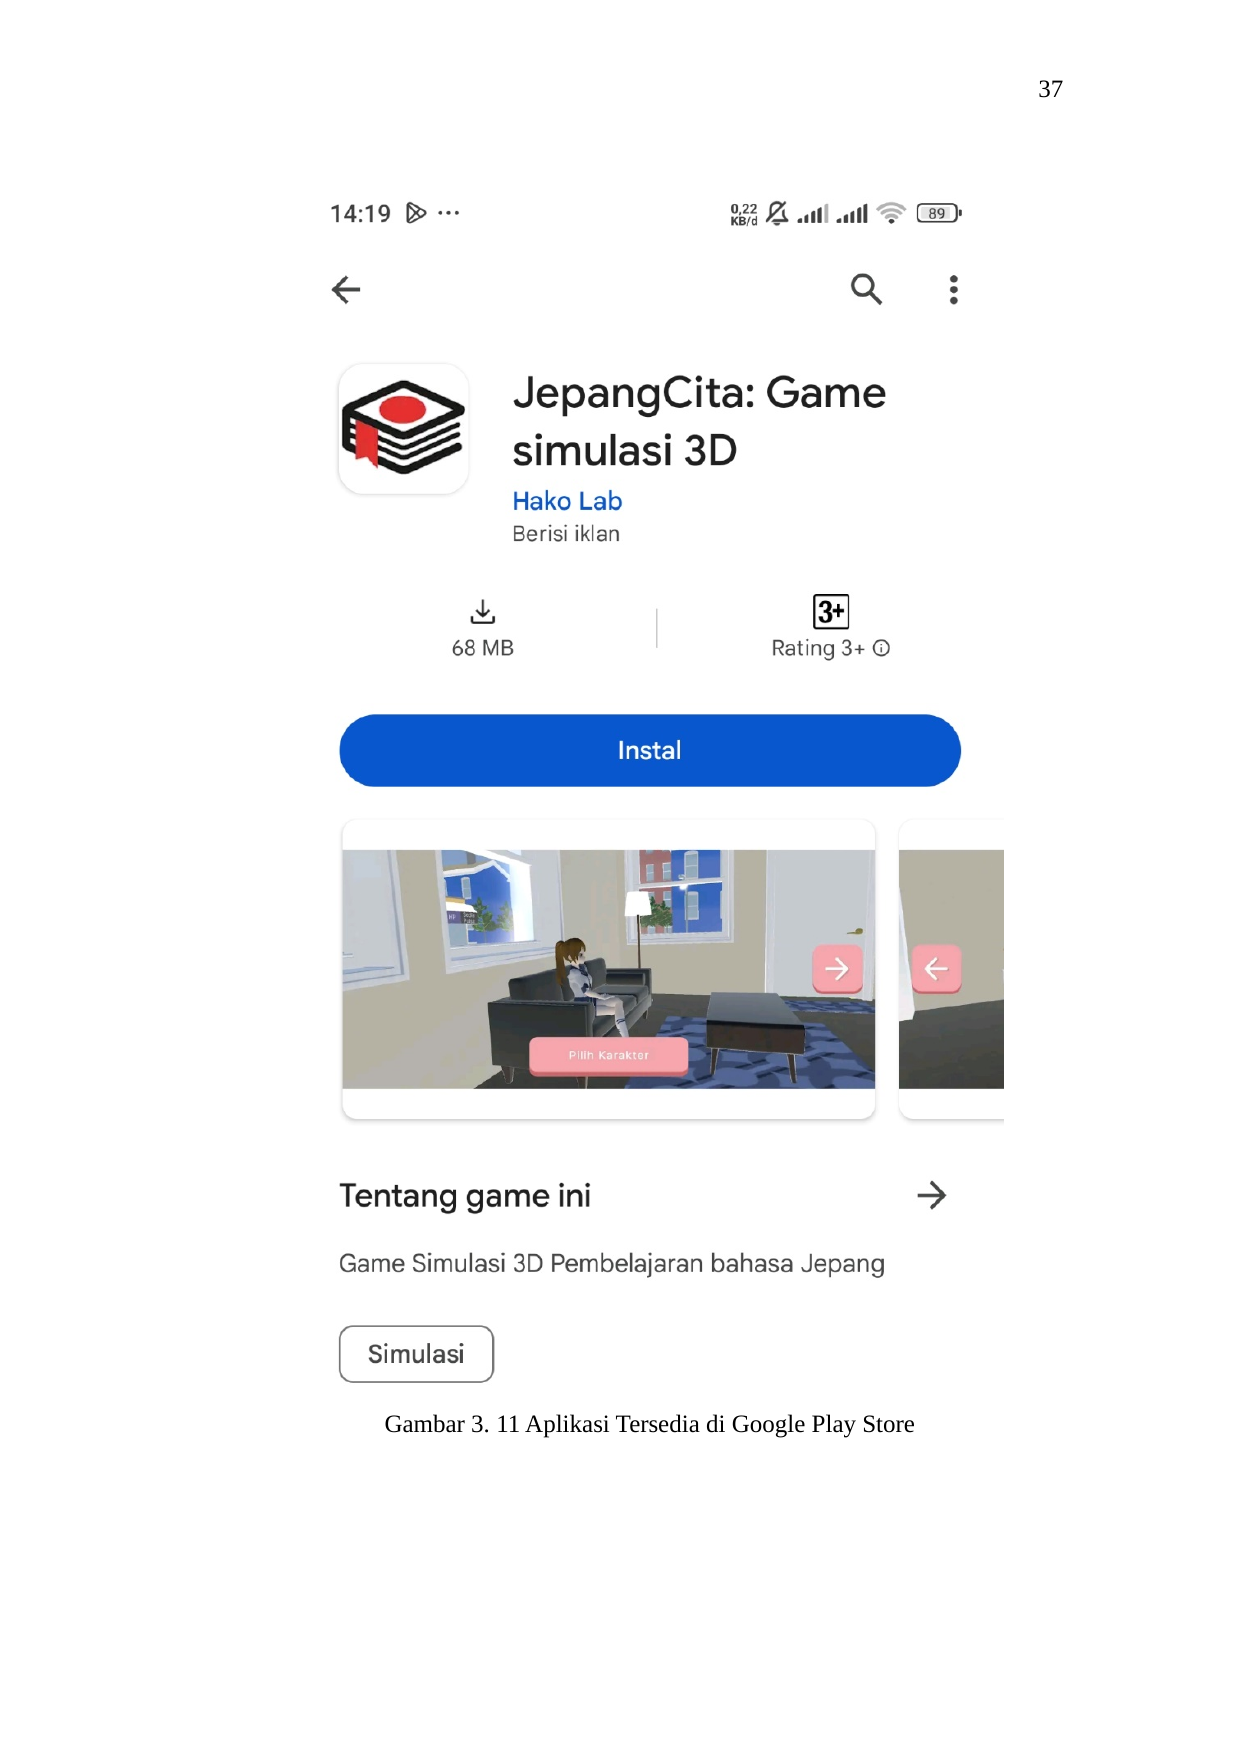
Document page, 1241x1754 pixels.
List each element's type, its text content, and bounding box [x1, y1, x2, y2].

text Gambar 3. 11 Aplikasi Tersedia di Google Play Store [236, 1409, 1063, 1437]
picture [295, 177, 1004, 1395]
